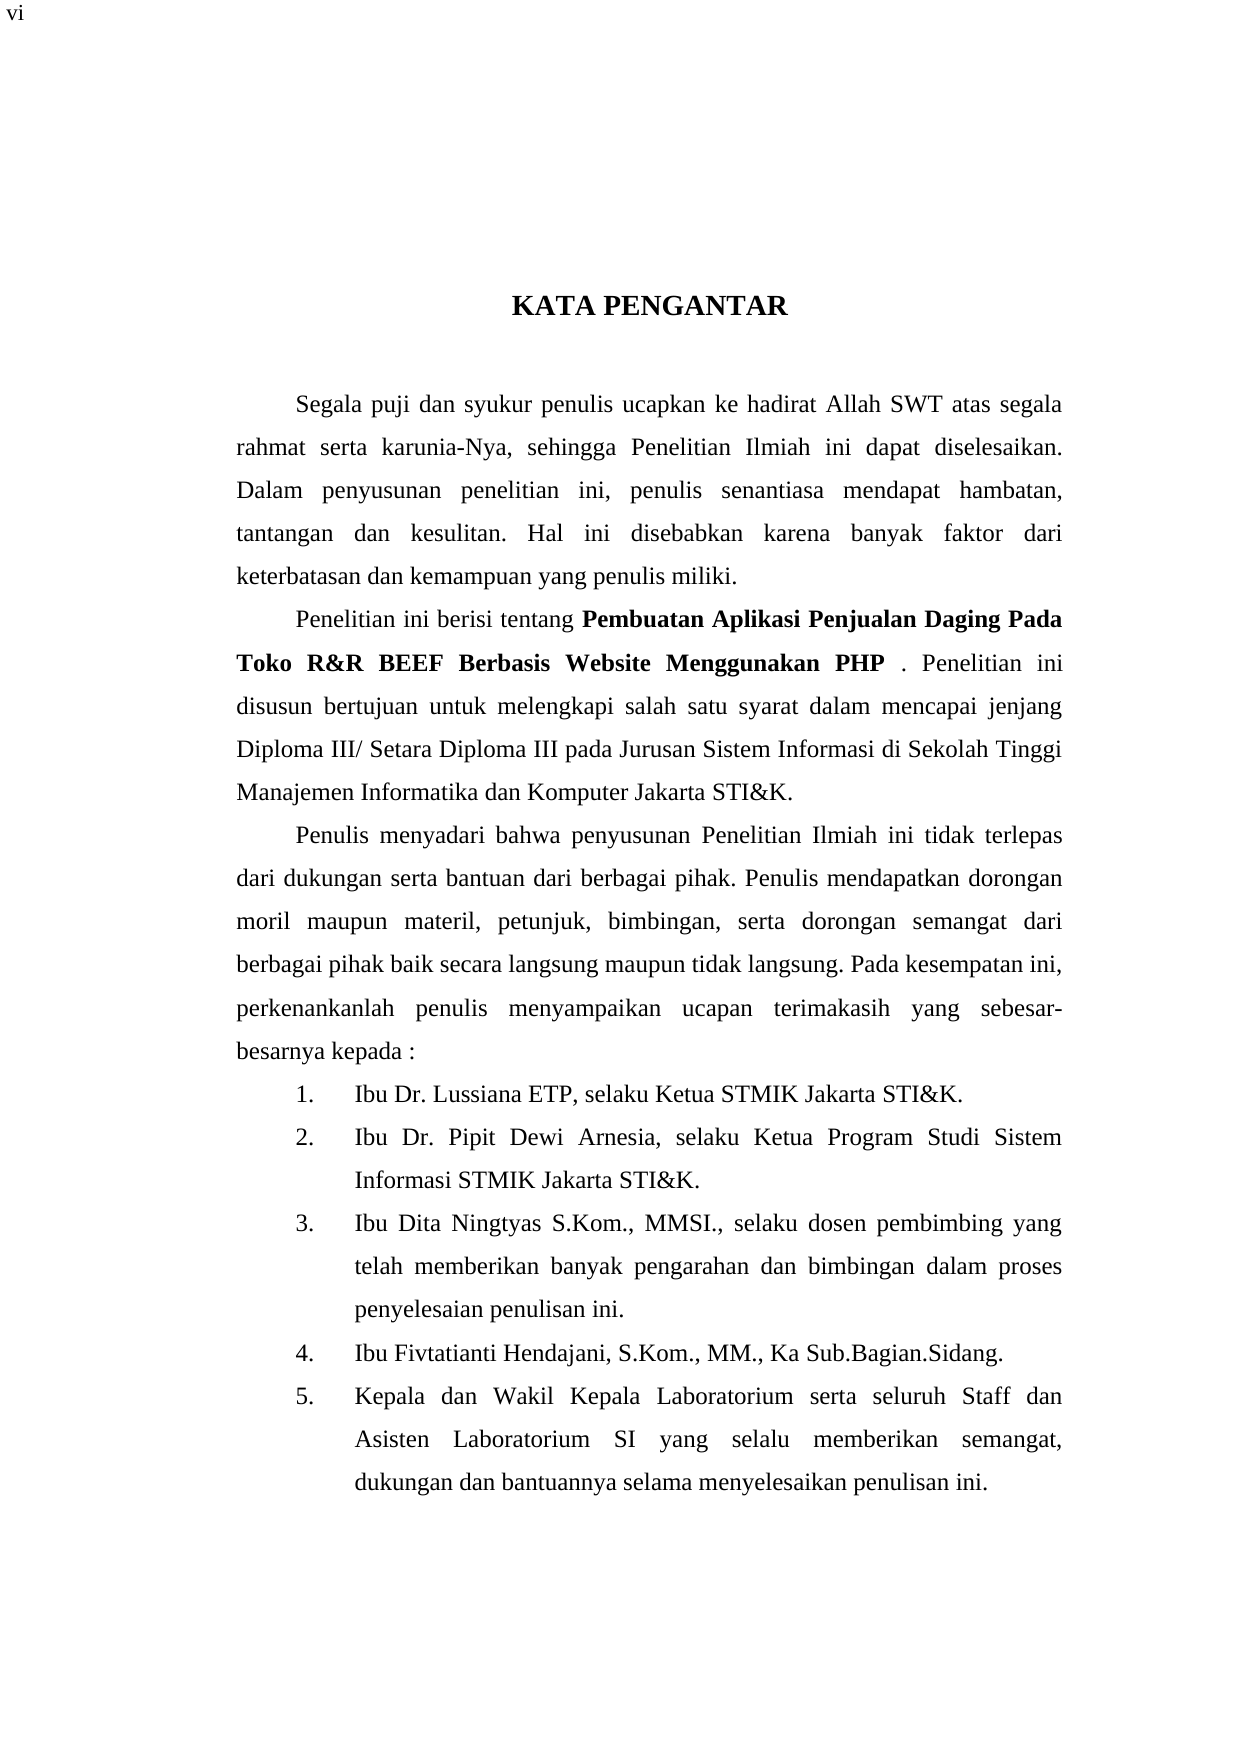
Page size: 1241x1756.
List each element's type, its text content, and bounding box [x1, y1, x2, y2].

list Kepala dan Wakil Kepala Laboratorium serta seluruh Staff dan Asisten Laboratorium SI yang selalu memberikan semangat, dukungan dan bantuannya selama menyelesaikan penulisan ini. [295, 1381, 1063, 1496]
text Penulis menyadari bahwa penyusunan Penelitian Ilmiah ini tidak terlepas dari dukungan serta bantuan dari berbagai pihak. Penulis mendapatkan dorongan moril maupun materil, petunjuk, bimbingan, serta dorongan semangat dari berbagai pihak baik secara langsung maupun tidak langsung. Pada kesempatan ini, perkenankanlah penulis menyampaikan ucapan terimakasih yang sebesar- besarnya kepada : [236, 820, 1063, 1064]
list Ibu Fivtatianti Hendajani, S.Kom., MM., Ka Sub.Bagian.Sidang. [295, 1338, 1063, 1366]
text Segala puji dan syukur penulis ucapkan ke hadirat Allah SWT atas segala rahmat serta karunia-Nya, sehingga Penelitian Ilmiah ini dapat diselesaikan. Dalam penyusunan penelitian ini, penulis senantiasa mendapat hambatan, tantangan dan kesulitan. Hal ini disebabkan karena banyak faktor dari keterbatasan dan kemampuan yang penulis miliki. [236, 389, 1063, 590]
subtitle KATA PENGANTAR [236, 288, 1063, 322]
list Ibu Dr. Pipit Dewi Arnesia, selaku Ketua Program Studi Sistem Informasi STMIK Jakarta STI&K. [295, 1122, 1063, 1194]
text Penelitian ini berisi tentang Pembuatan Aplikasi Penjualan Daging Pada Toko R&R BEEF Berbasis Website Menggunakan PHP . Penelitian ini disusun bertujuan untuk melengkapi salah satu syarat dalam mencapai jenjang Diploma III/ Setara Diploma III pada Jurusan Sistem Informasi di Sekolah Tinggi Manajemen Informatika dan Komputer Jakarta STI&K. [236, 604, 1063, 806]
list Ibu Dr. Lussiana ETP, selaku Ketua STMIK Jakarta STI&K. [295, 1079, 1063, 1108]
list Ibu Dita Ningtyas S.Kom., MMSI., selaku dosen pembimbing yang telah memberikan banyak pengarahan dan bimbingan dalam proses penyelesaian penulisan ini. [295, 1208, 1063, 1323]
